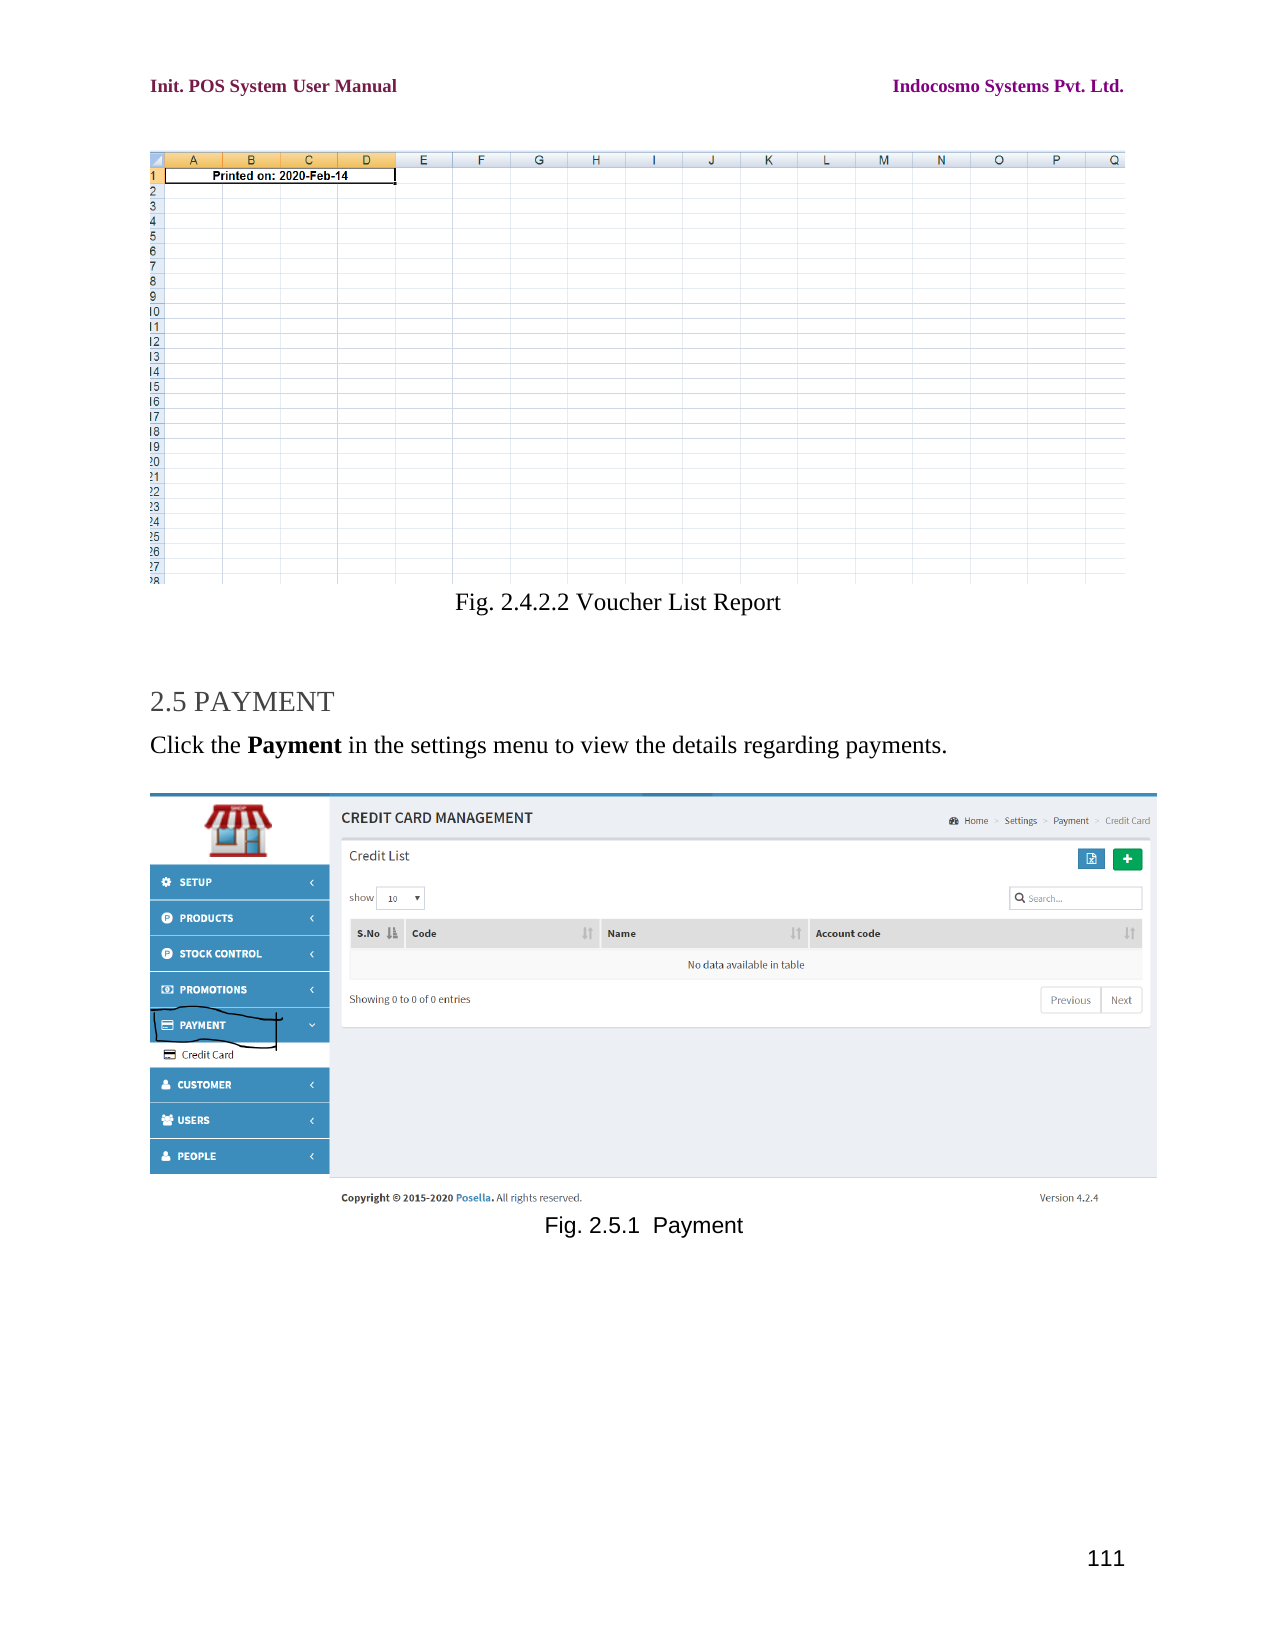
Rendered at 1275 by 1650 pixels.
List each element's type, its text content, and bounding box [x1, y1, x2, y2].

text Fig. 2.5.1 Payment [150, 1212, 1125, 1239]
subtitle 2.5 PAYMENT [150, 684, 1125, 717]
text Click the Payment in the settings menu to view the details regarding payments. [150, 731, 1125, 759]
picture [150, 793, 1157, 1209]
picture [150, 150, 1125, 584]
text Fig. 2.4.2.2 Voucher List Report [150, 587, 1125, 616]
